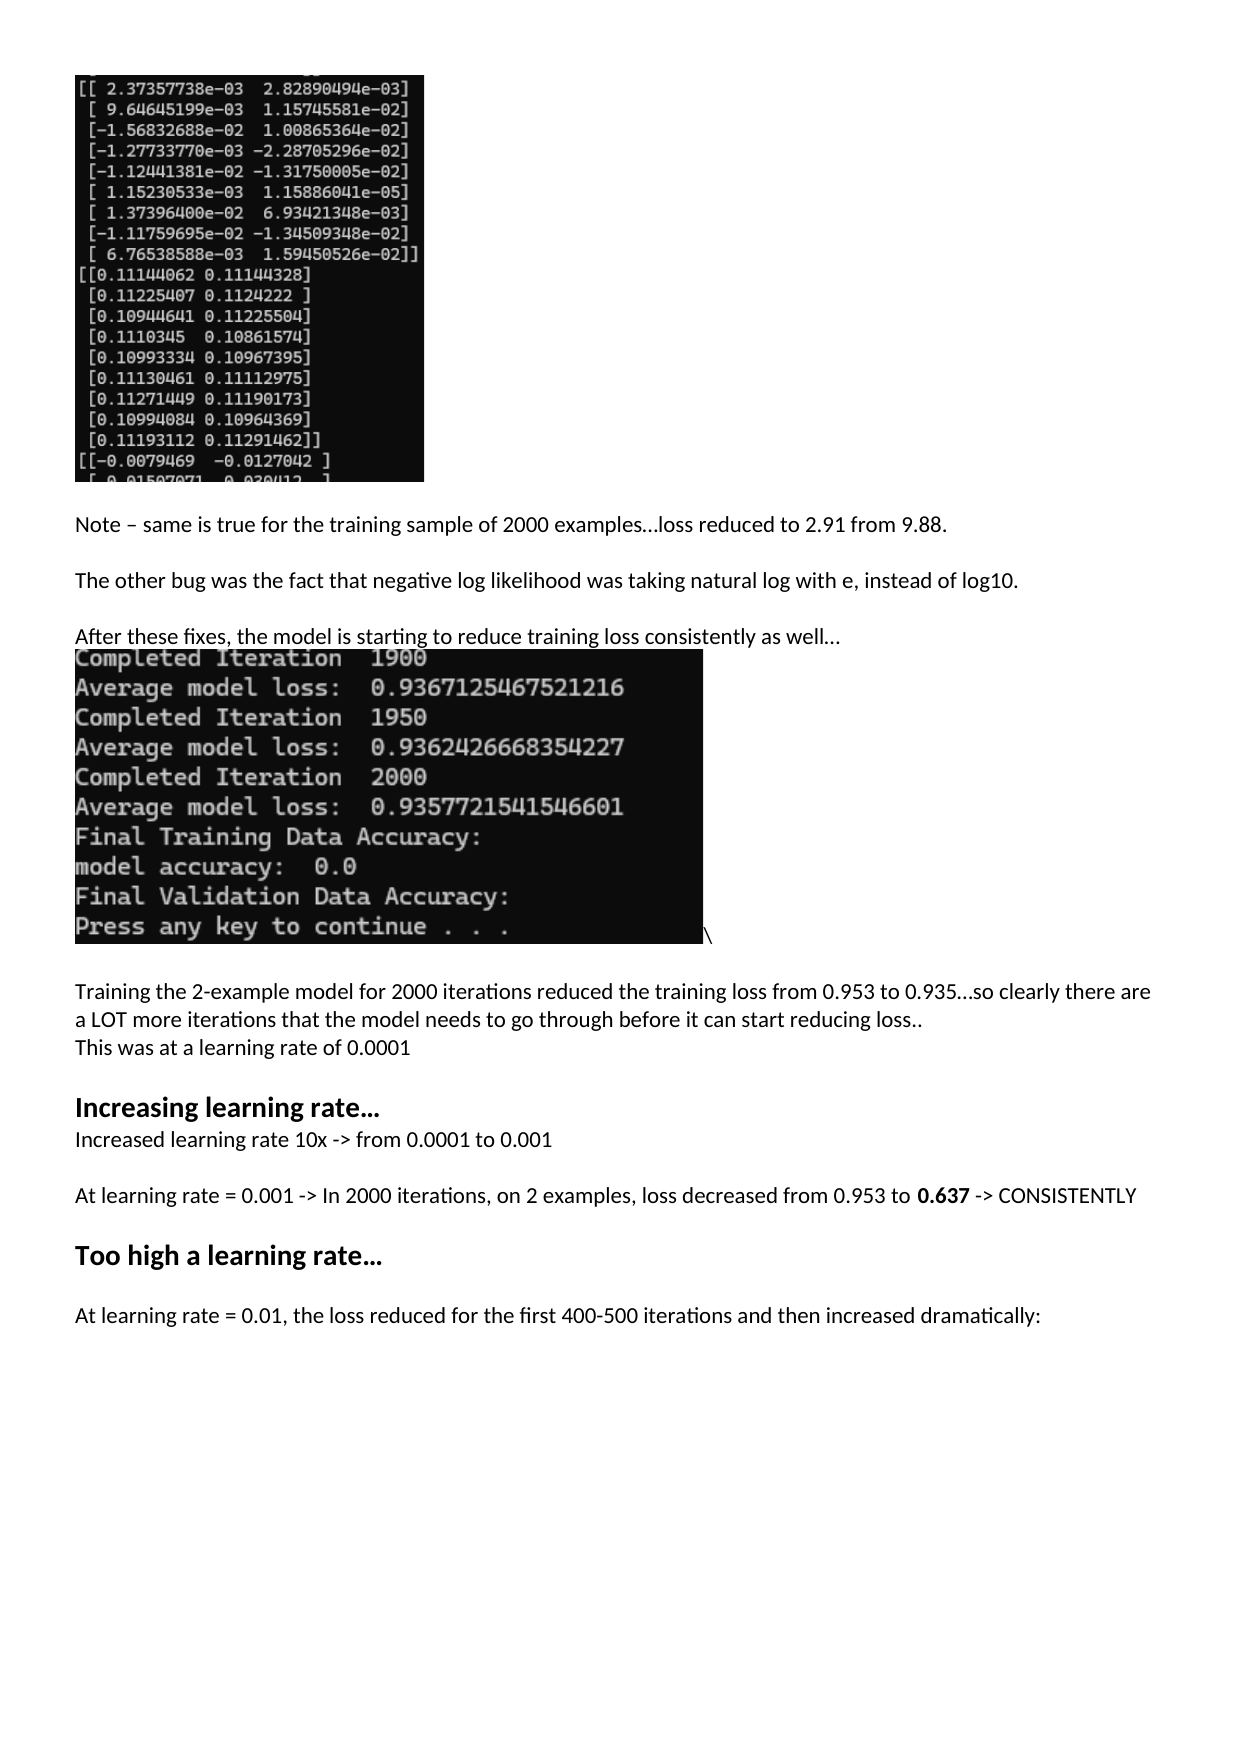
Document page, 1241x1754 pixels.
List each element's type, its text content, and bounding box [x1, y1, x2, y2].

text At learning rate = 0.01, the loss reduced for the first 400-500 iterations and then increased dramatically: [75, 1301, 1165, 1329]
picture [75, 649, 704, 944]
subtitle Too high a learning rate… [75, 1237, 1165, 1273]
subtitle Increasing learning rate… [75, 1089, 1165, 1125]
picture [75, 75, 425, 482]
text Increased learning rate 10x -> from 0.0001 to 0.001 [75, 1125, 1165, 1153]
text The other bug was the fact that negative log likelihood was taking natural log with e, instead of log10. [75, 566, 1165, 594]
text After these fixes, the model is starting to reduce training loss consistently as well… [75, 622, 1165, 650]
text Training the 2-example model for 2000 iterations reduced the training loss from 0.953 to 0.935…so clearly there are a LOT more iterations that the model needs to go through before it can start reducing loss.. [75, 977, 1165, 1033]
text This was at a learning rate of 0.0001 [75, 1033, 1165, 1061]
text Note – same is true for the training sample of 2000 examples…loss reduced to 2.91 from 9.88. [75, 510, 1165, 538]
text At learning rate = 0.001 -> In 2000 iterations, on 2 examples, loss decreased from 0.953 to 0.637 -> CONSISTENTLY [75, 1181, 1165, 1209]
